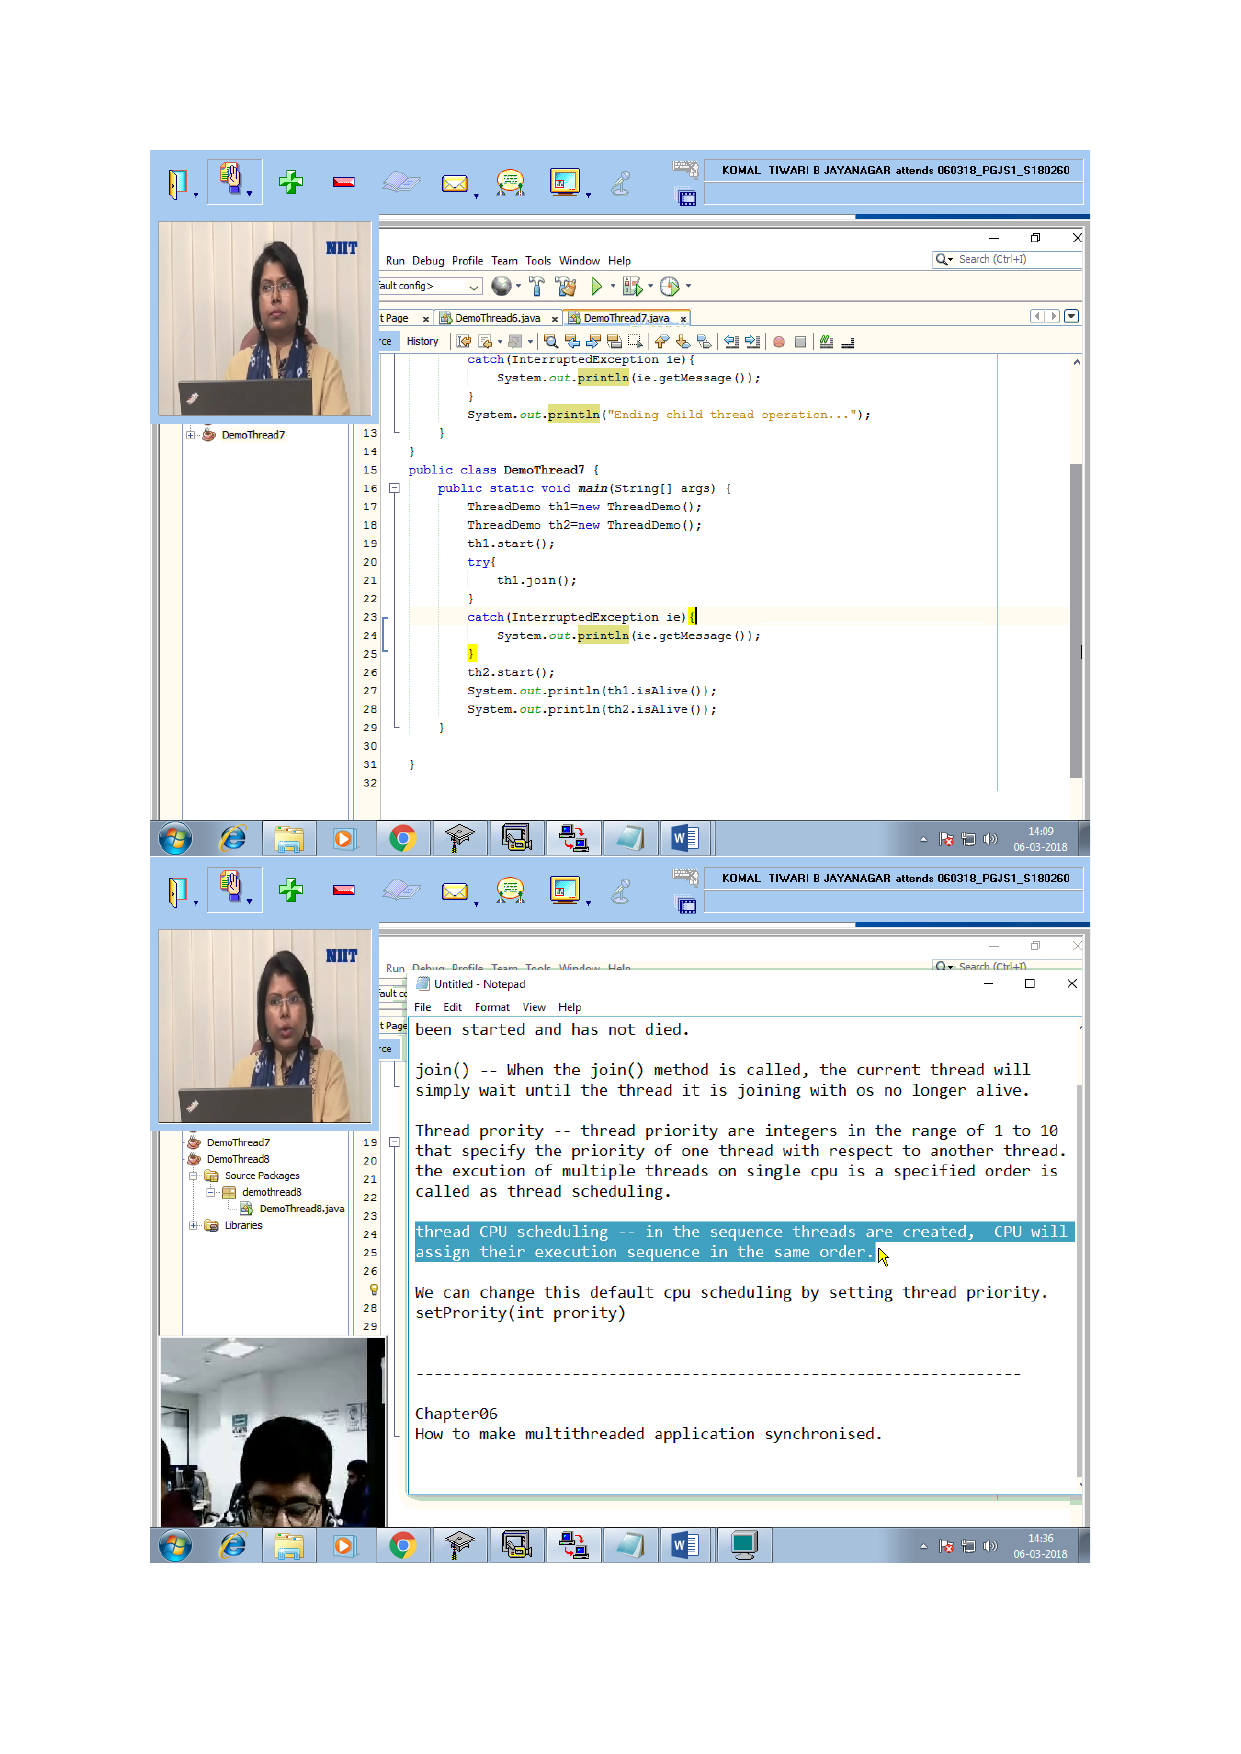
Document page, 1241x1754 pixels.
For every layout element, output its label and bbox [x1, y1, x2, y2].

picture [150, 857, 1091, 1563]
picture [150, 150, 1091, 856]
